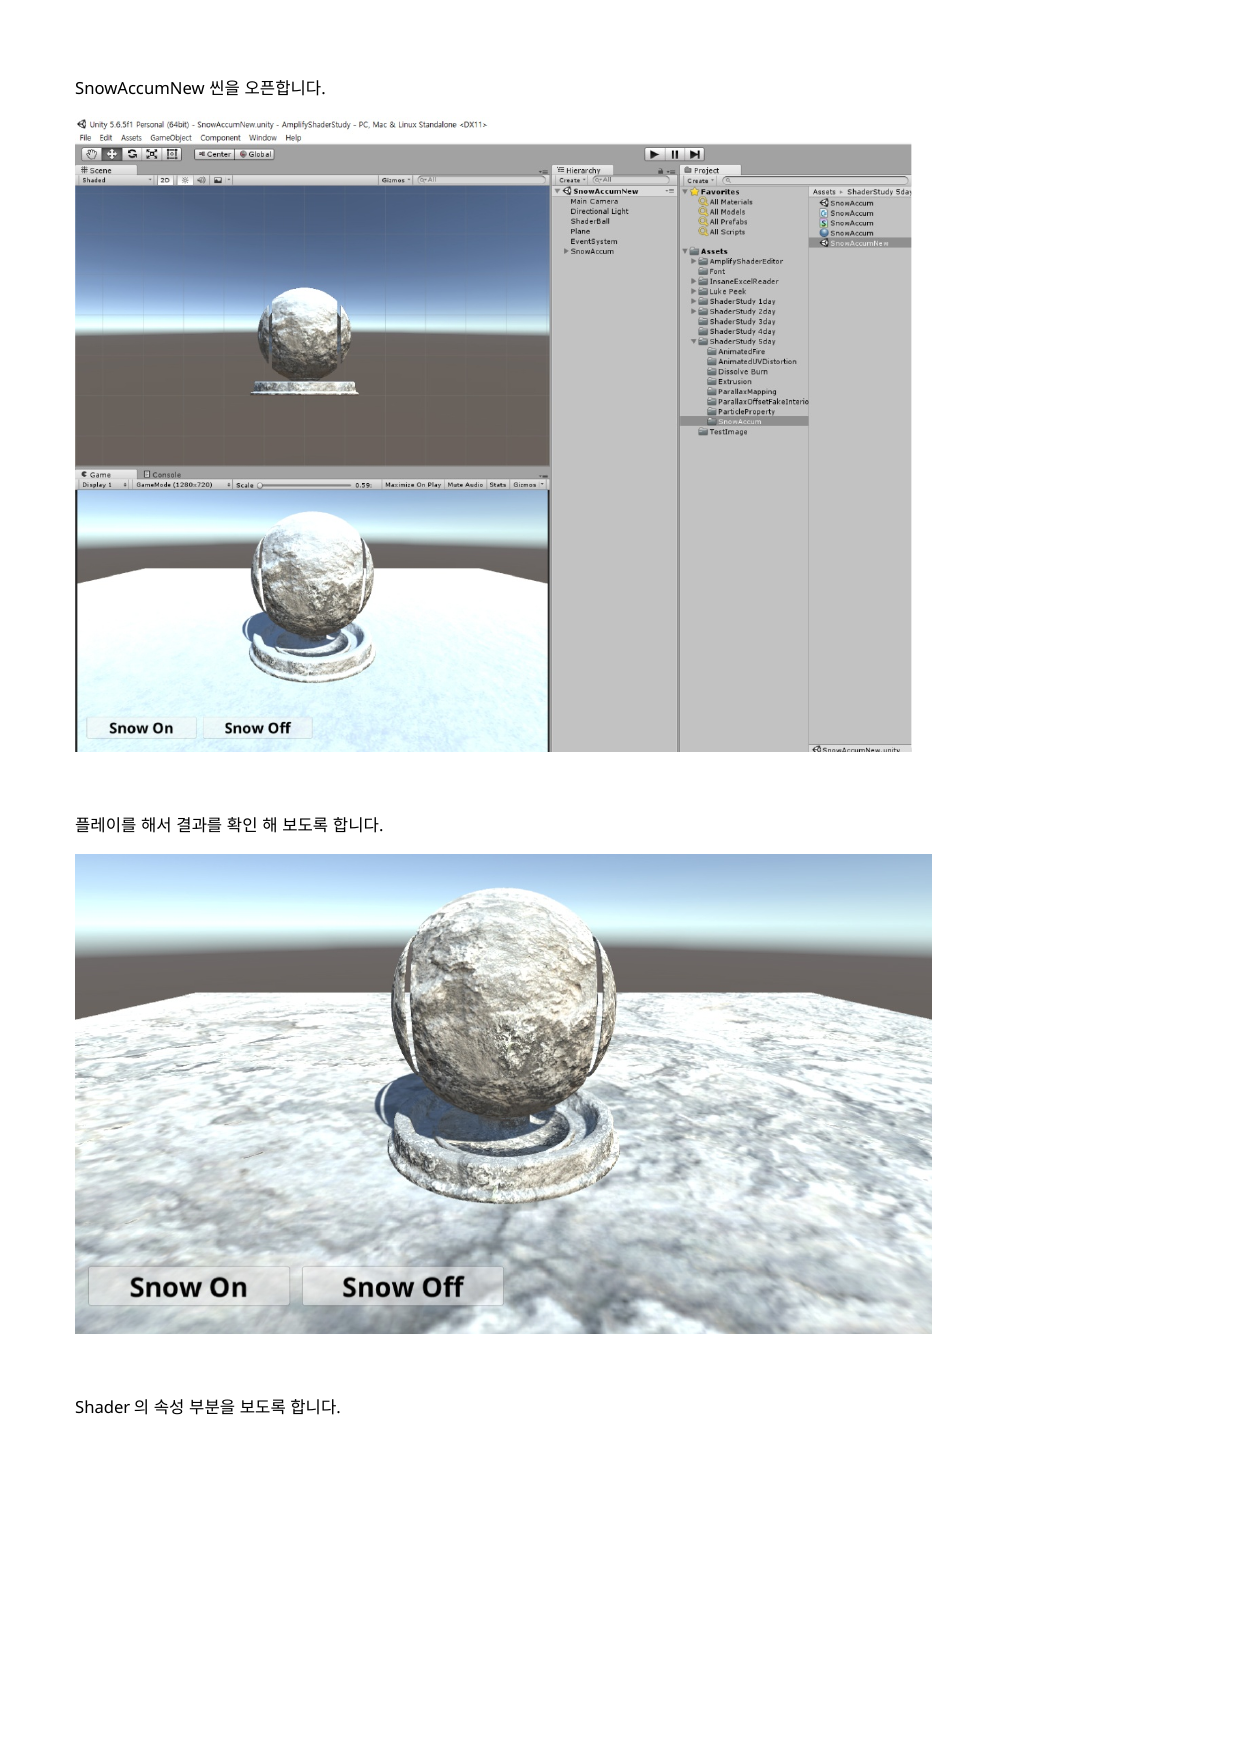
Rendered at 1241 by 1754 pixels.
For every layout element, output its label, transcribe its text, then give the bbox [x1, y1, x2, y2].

text SnowAccumNew 씬을 오픈합니다. [75, 75, 1165, 99]
picture [75, 854, 932, 1334]
text 플레이를 해서 결과를 확인 해 보도록 합니다. [75, 812, 1165, 836]
picture [75, 117, 912, 752]
text Shader의 속성 부분을 보도록 합니다. [75, 1394, 1165, 1418]
